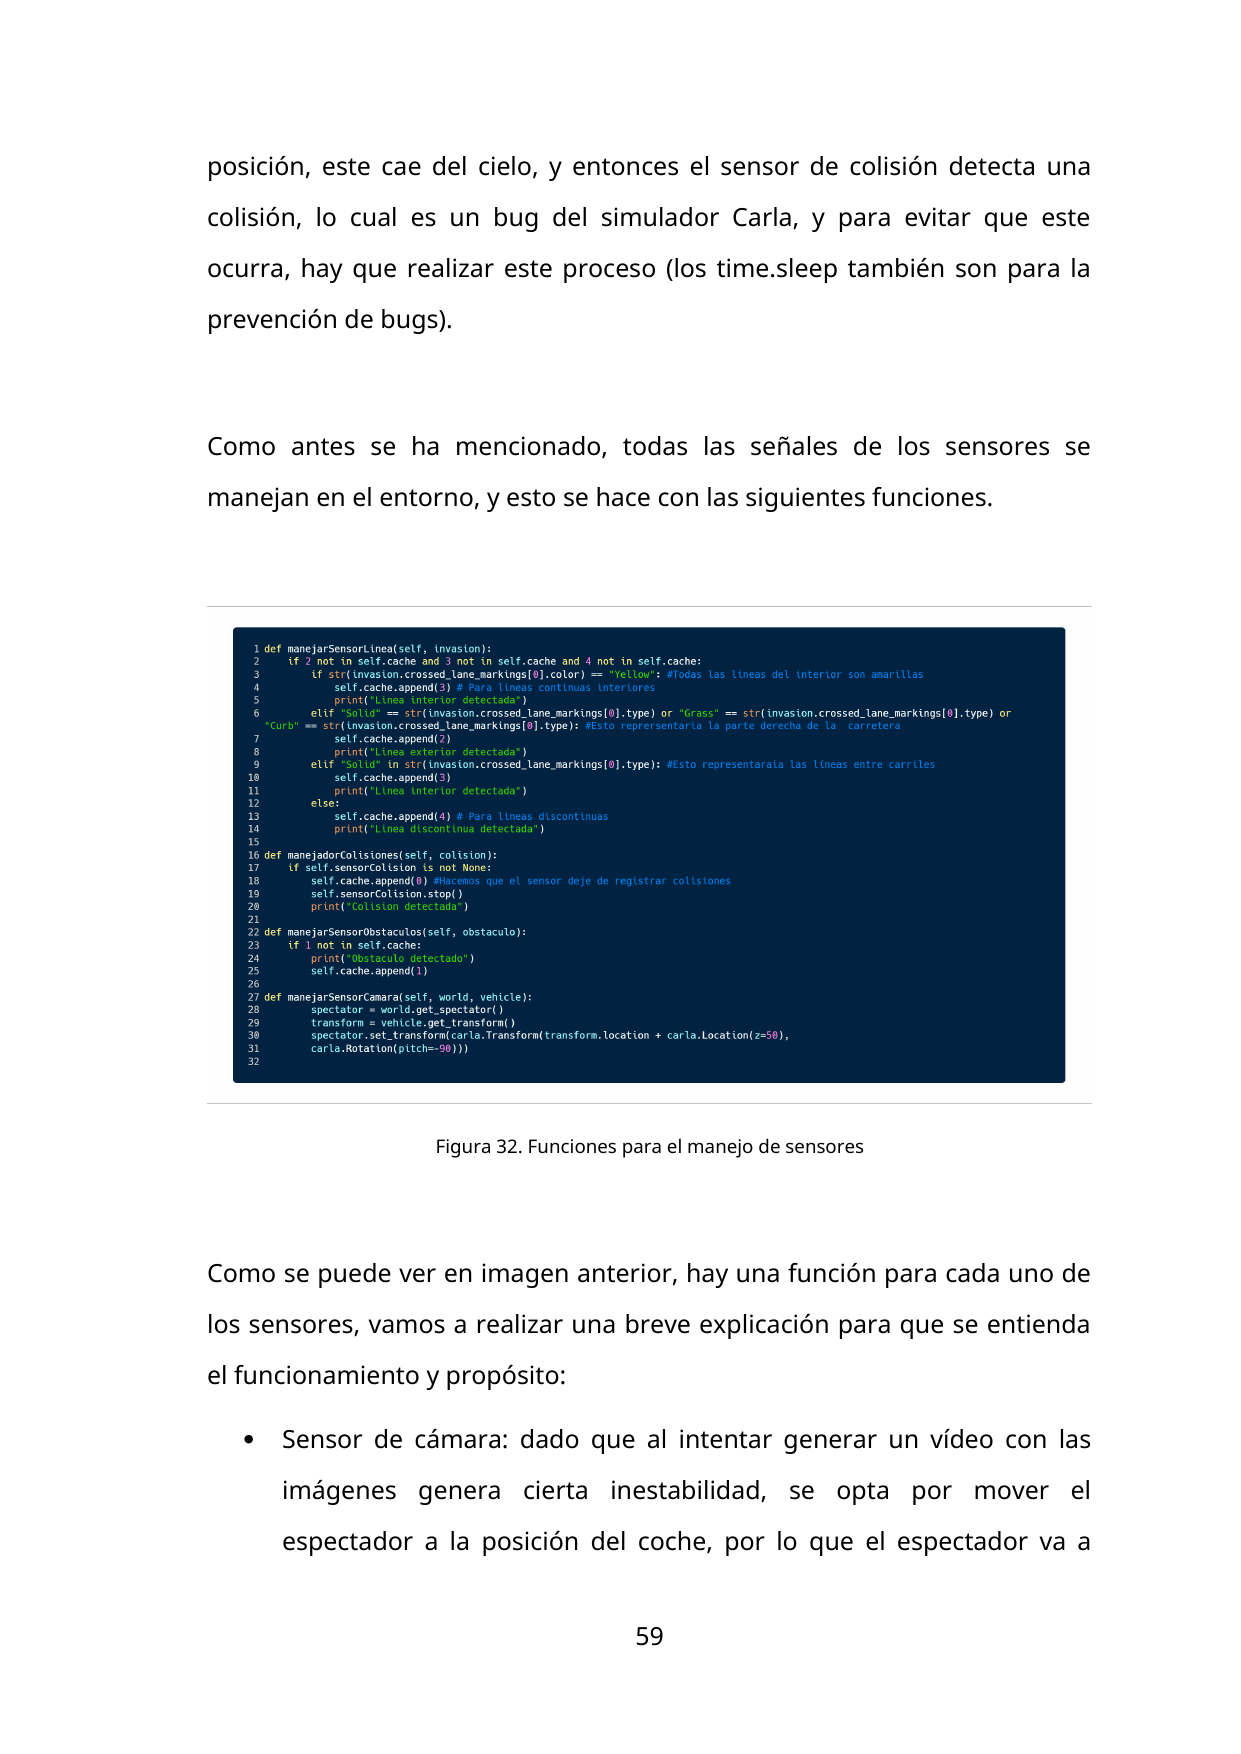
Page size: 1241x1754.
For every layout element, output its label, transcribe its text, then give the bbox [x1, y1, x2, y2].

text Figura 32. Funciones para el manejo de sensores [207, 1133, 1092, 1159]
text Como se puede ver en imagen anterior, hay una función para cada uno de los sensores, vamos a realizar una breve explicación para que se entienda el funcionamiento y propósito: [207, 1256, 1092, 1392]
picture [206, 606, 1092, 1104]
text Como antes se ha mencionado, todas las señales de los sensores se manejan en el entorno, y esto se hace con las siguientes funciones. [207, 428, 1092, 514]
